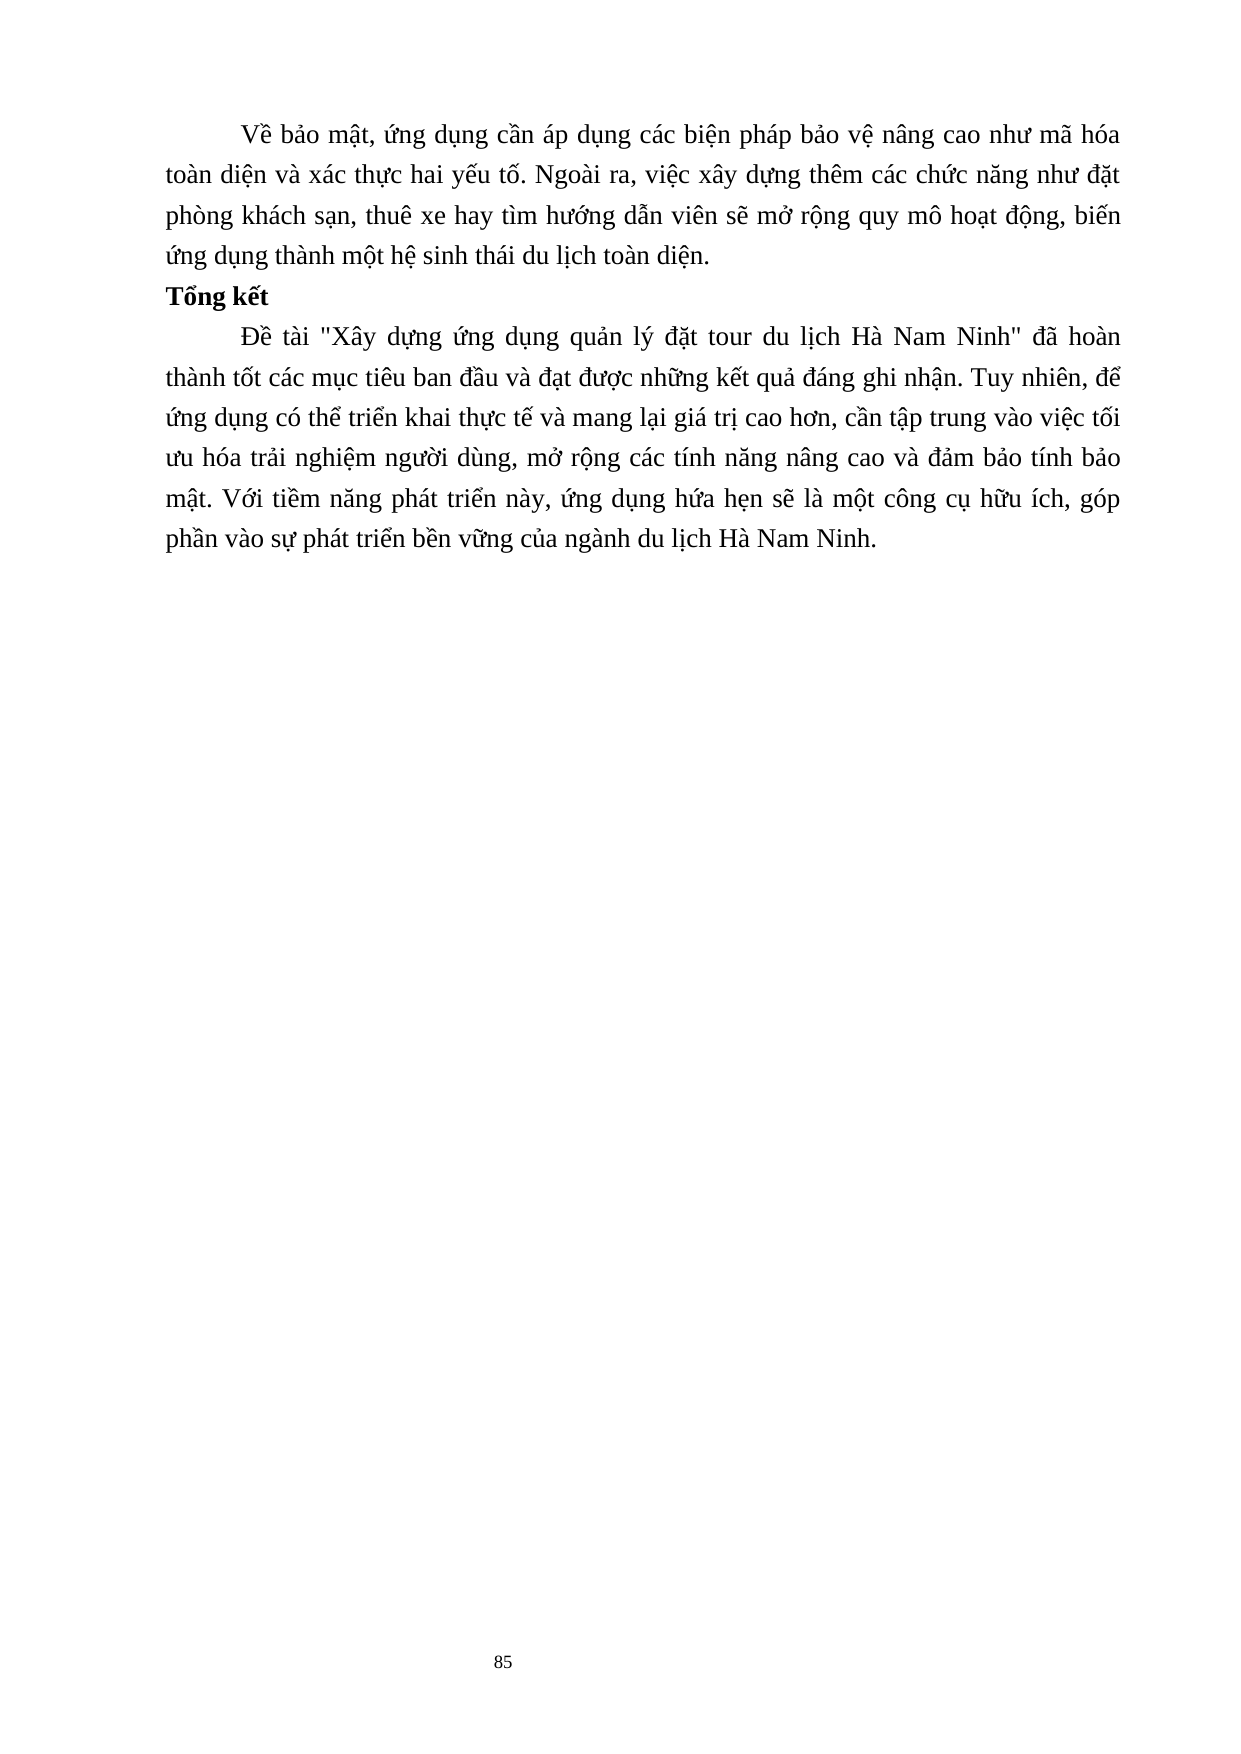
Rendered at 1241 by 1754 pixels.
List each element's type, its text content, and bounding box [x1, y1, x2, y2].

text Về bảo mật, ứng dụng cần áp dụng các biện pháp bảo vệ nâng cao như mã hóa toàn diện và xác thực hai yếu tố. Ngoài ra, việc xây dựng thêm các chức năng như đặt phòng khách sạn, thuê xe hay tìm hướng dẫn viên sẽ mở rộng quy mô hoạt động, biến ứng dụng thành một hệ sinh thái du lịch toàn diện. [165, 118, 1122, 271]
text Tổng kết [165, 280, 1122, 311]
text Đề tài "Xây dựng ứng dụng quản lý đặt tour du lịch Hà Nam Ninh" đã hoàn thành tốt các mục tiêu ban đầu và đạt được những kết quả đáng ghi nhận. Tuy nhiên, để ứng dụng có thể triển khai thực tế và mang lại giá trị cao hơn, cần tập trung vào việc tối ưu hóa trải nghiệm người dùng, mở rộng các tính năng nâng cao và đảm bảo tính bảo mật. Với tiềm năng phát triển này, ứng dụng hứa hẹn sẽ là một công cụ hữu ích, góp phần vào sự phát triển bền vững của ngành du lịch Hà Nam Ninh. [165, 320, 1122, 553]
